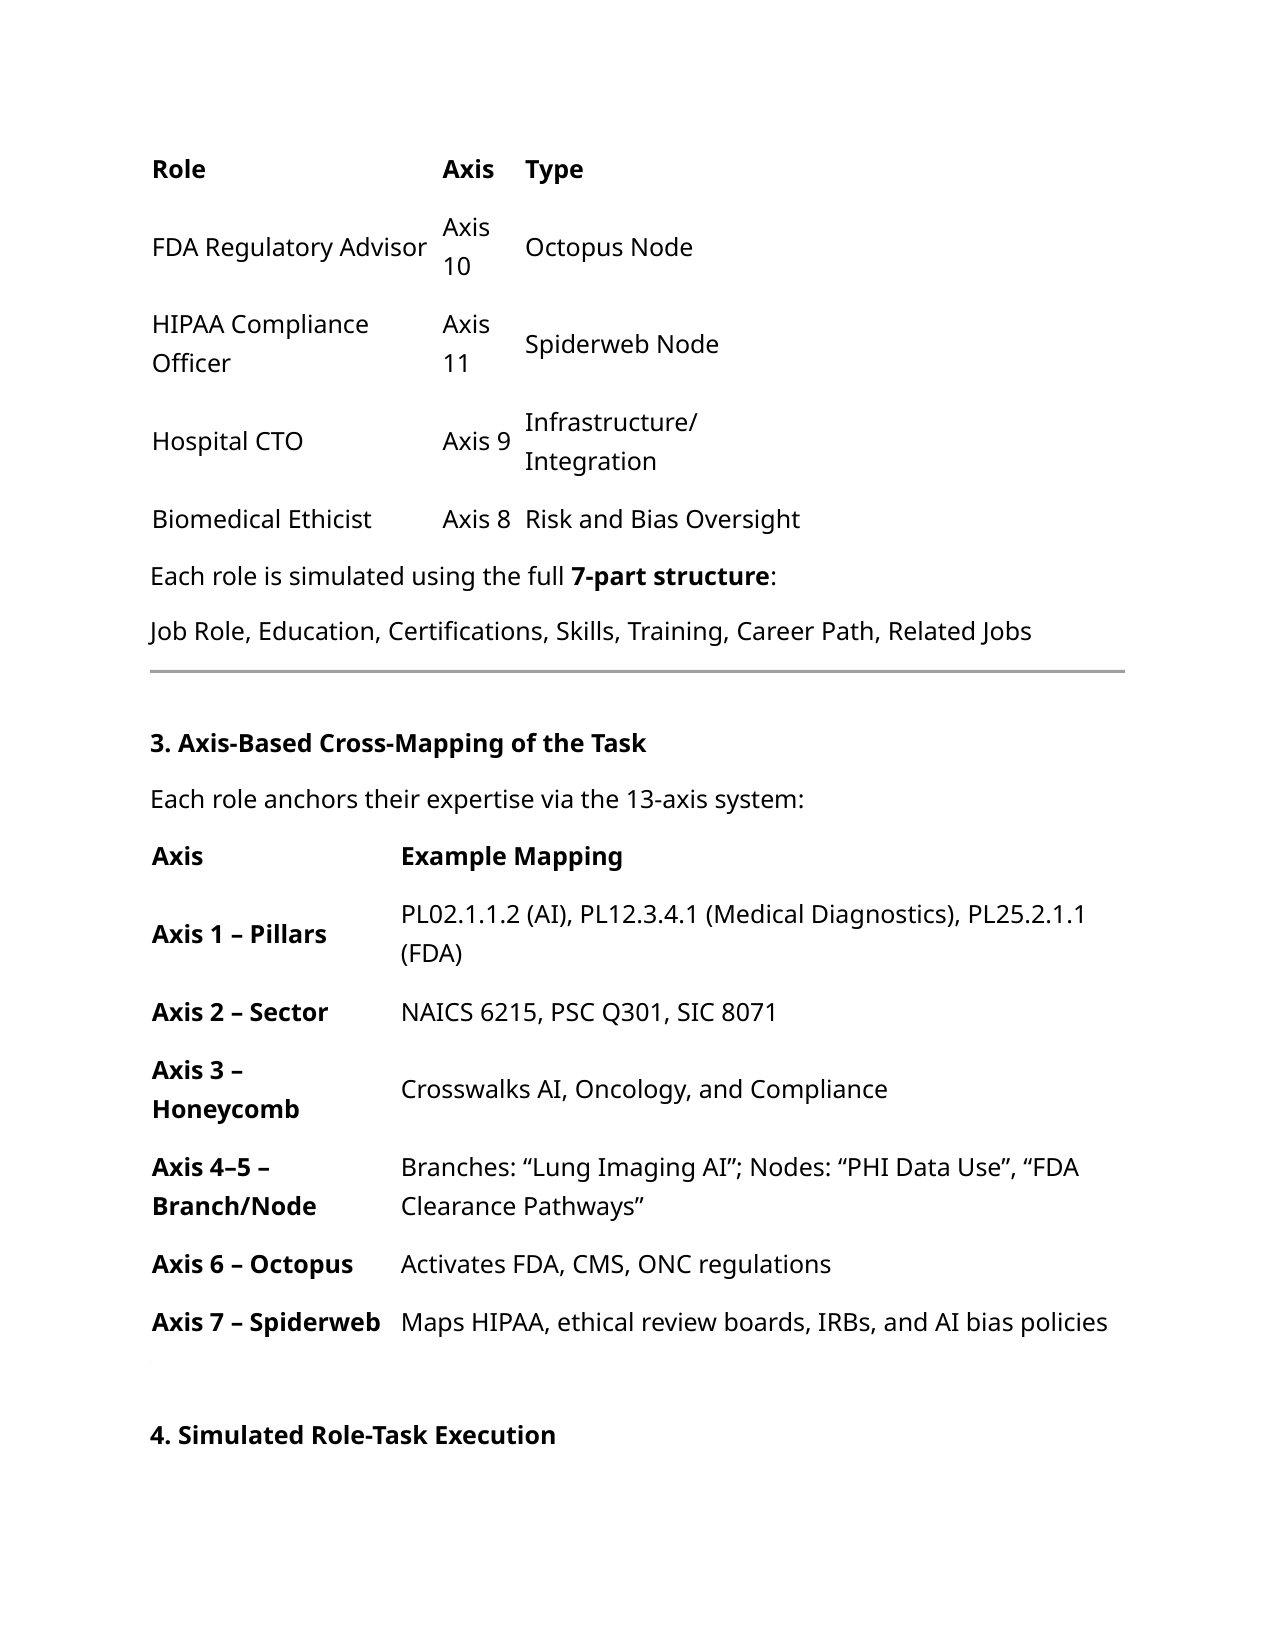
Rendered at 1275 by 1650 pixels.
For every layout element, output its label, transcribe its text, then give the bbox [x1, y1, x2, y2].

table_cell PL02.1.1.2 (AI), PL12.3.4.1 (Medical Diagnostics), PL25.2.1.1 (FDA) [399, 895, 1125, 993]
table_cell Axis 1 – Pillars [150, 895, 399, 993]
table_cell Risk and Bias Oversight [523, 500, 803, 558]
table_header Type [523, 150, 803, 208]
table_cell Biomedical Ethicist [150, 500, 441, 558]
table_cell Axis 7 – Spiderweb [150, 1304, 399, 1362]
table_cell Crosswalks AI, Oncology, and Compliance [399, 1051, 1125, 1148]
text 3. Axis-Based Cross-Mapping of the Task [150, 726, 1125, 760]
table_cell Hospital CTO [150, 403, 441, 500]
table_cell HIPAA Compliance Officer [150, 305, 441, 403]
table_cell Spiderweb Node [523, 305, 803, 403]
table_cell Axis 8 [441, 500, 523, 558]
table_header Axis [441, 150, 523, 208]
table_cell Axis 3 – Honeycomb [150, 1051, 399, 1148]
table_cell FDA Regulatory Advisor [150, 208, 441, 305]
text Each role is simulated using the full 7-part structure: [150, 558, 1125, 592]
table_cell Axis 6 – Octopus [150, 1245, 399, 1303]
table_cell Activates FDA, CMS, ONC regulations [399, 1245, 1125, 1303]
text Each role anchors their expertise via the 13-axis system: [150, 781, 1125, 816]
table_header Role [150, 150, 441, 208]
table_cell Octopus Node [523, 208, 803, 305]
table_cell Axis 9 [441, 403, 523, 500]
text Job Role, Education, Certifications, Skills, Training, Career Path, Related Jobs [150, 614, 1125, 648]
table_cell Maps HIPAA, ethical review boards, IRBs, and AI bias policies [399, 1304, 1125, 1362]
table_cell Axis 10 [441, 208, 523, 305]
table_cell Axis 2 – Sector [150, 993, 399, 1051]
text 4. Simulated Role-Task Execution [150, 1417, 1125, 1452]
table_cell Infrastructure/Integration [523, 403, 803, 500]
table_cell NAICS 6215, PSC Q301, SIC 8071 [399, 993, 1125, 1051]
table_cell Branches: “Lung Imaging AI”; Nodes: “PHI Data Use”, “FDA Clearance Pathways” [399, 1148, 1125, 1245]
table_cell Axis 4–5 – Branch/Node [150, 1148, 399, 1245]
table_header Example Mapping [399, 837, 1125, 895]
table_cell Axis 11 [441, 305, 523, 403]
table_header Axis [150, 837, 399, 895]
